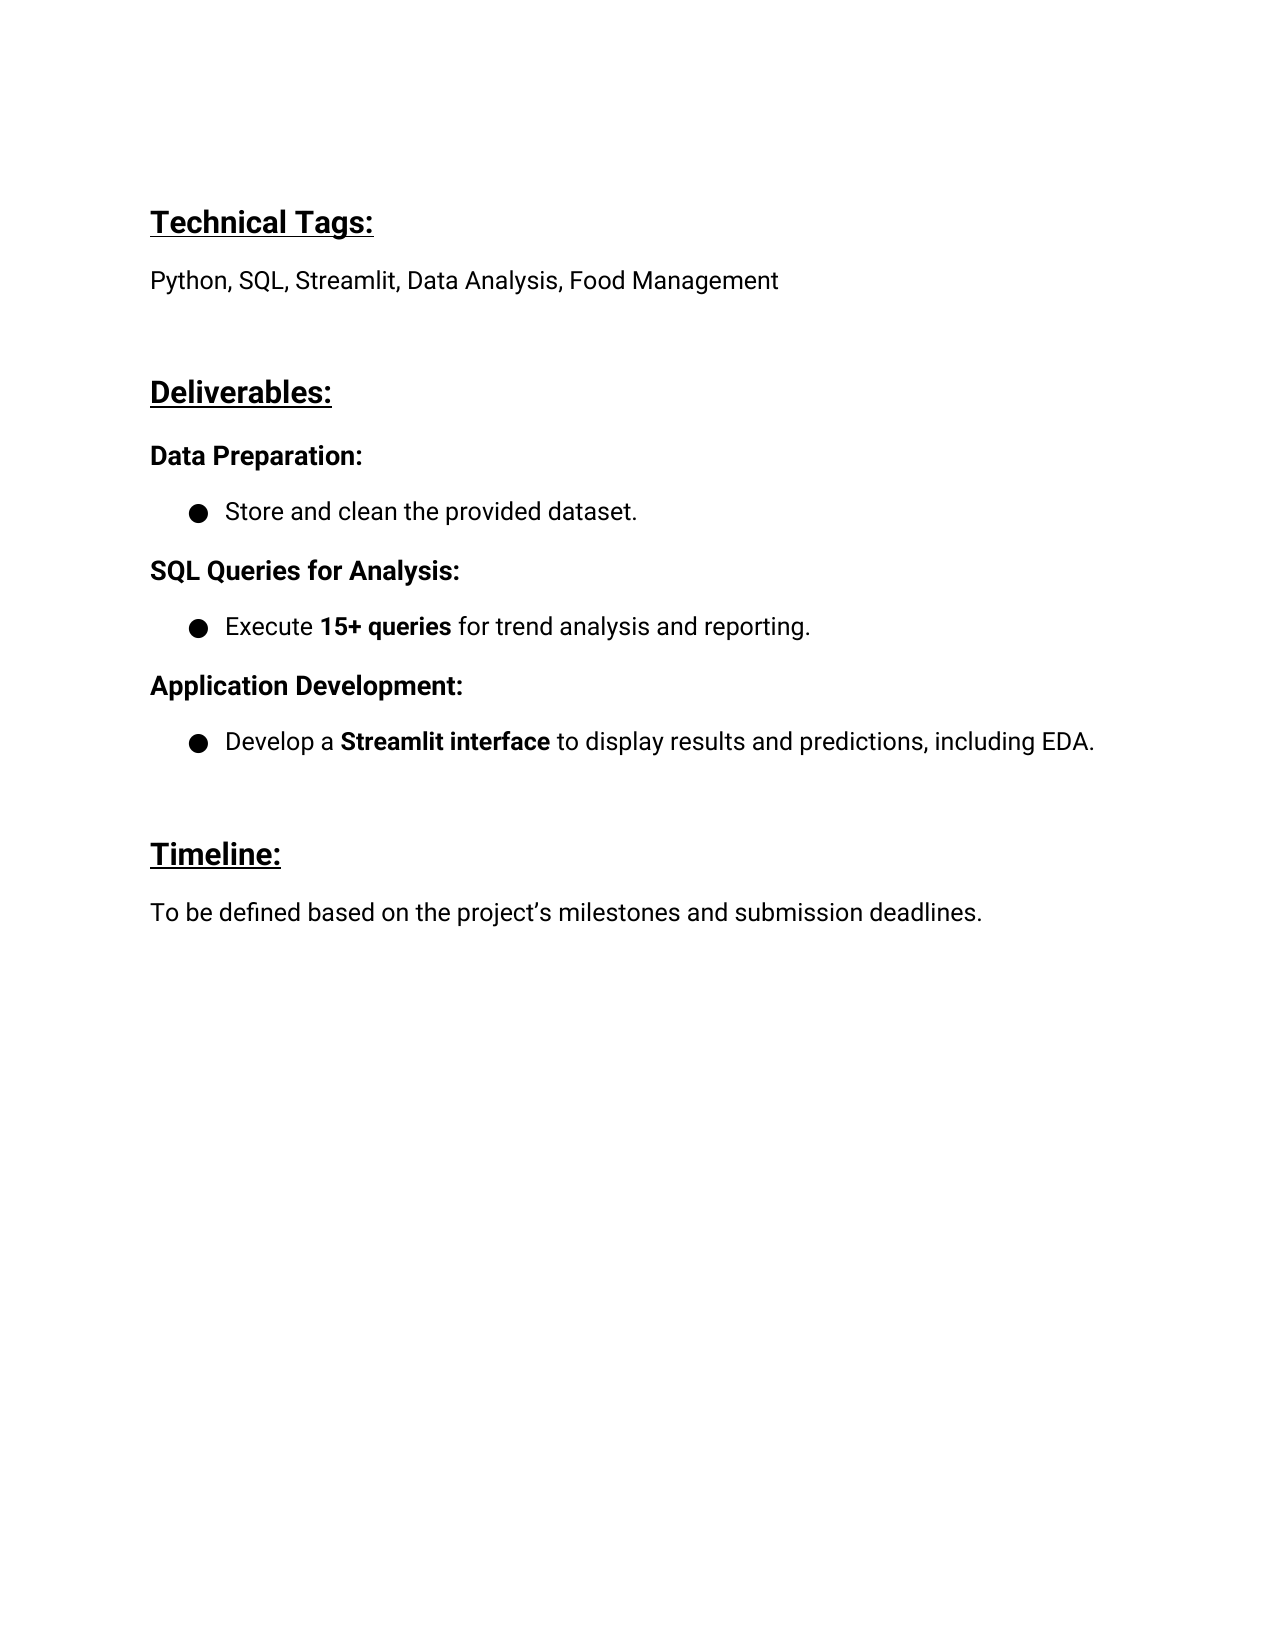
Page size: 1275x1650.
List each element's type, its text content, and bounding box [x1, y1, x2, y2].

text Deliverables: [150, 374, 1125, 411]
subtitle SQL Queries for Analysis: [150, 556, 1125, 587]
text To be defined based on the project’s milestones and submission deadlines. [150, 898, 1125, 927]
subtitle Data Preparation: [150, 440, 1125, 472]
list Develop a Streamlit interface to display results and predictions, including EDA. [187, 727, 1125, 757]
text Technical Tags: [150, 204, 1125, 241]
list Execute 15+ queries for trend analysis and reporting. [187, 612, 1125, 642]
text Timeline: [150, 836, 1125, 873]
text Python, SQL, Streamlit, Data Analysis, Food Management [150, 266, 1125, 295]
subtitle Application Development: [150, 671, 1125, 702]
list Store and clean the provided dataset. [187, 497, 1125, 526]
